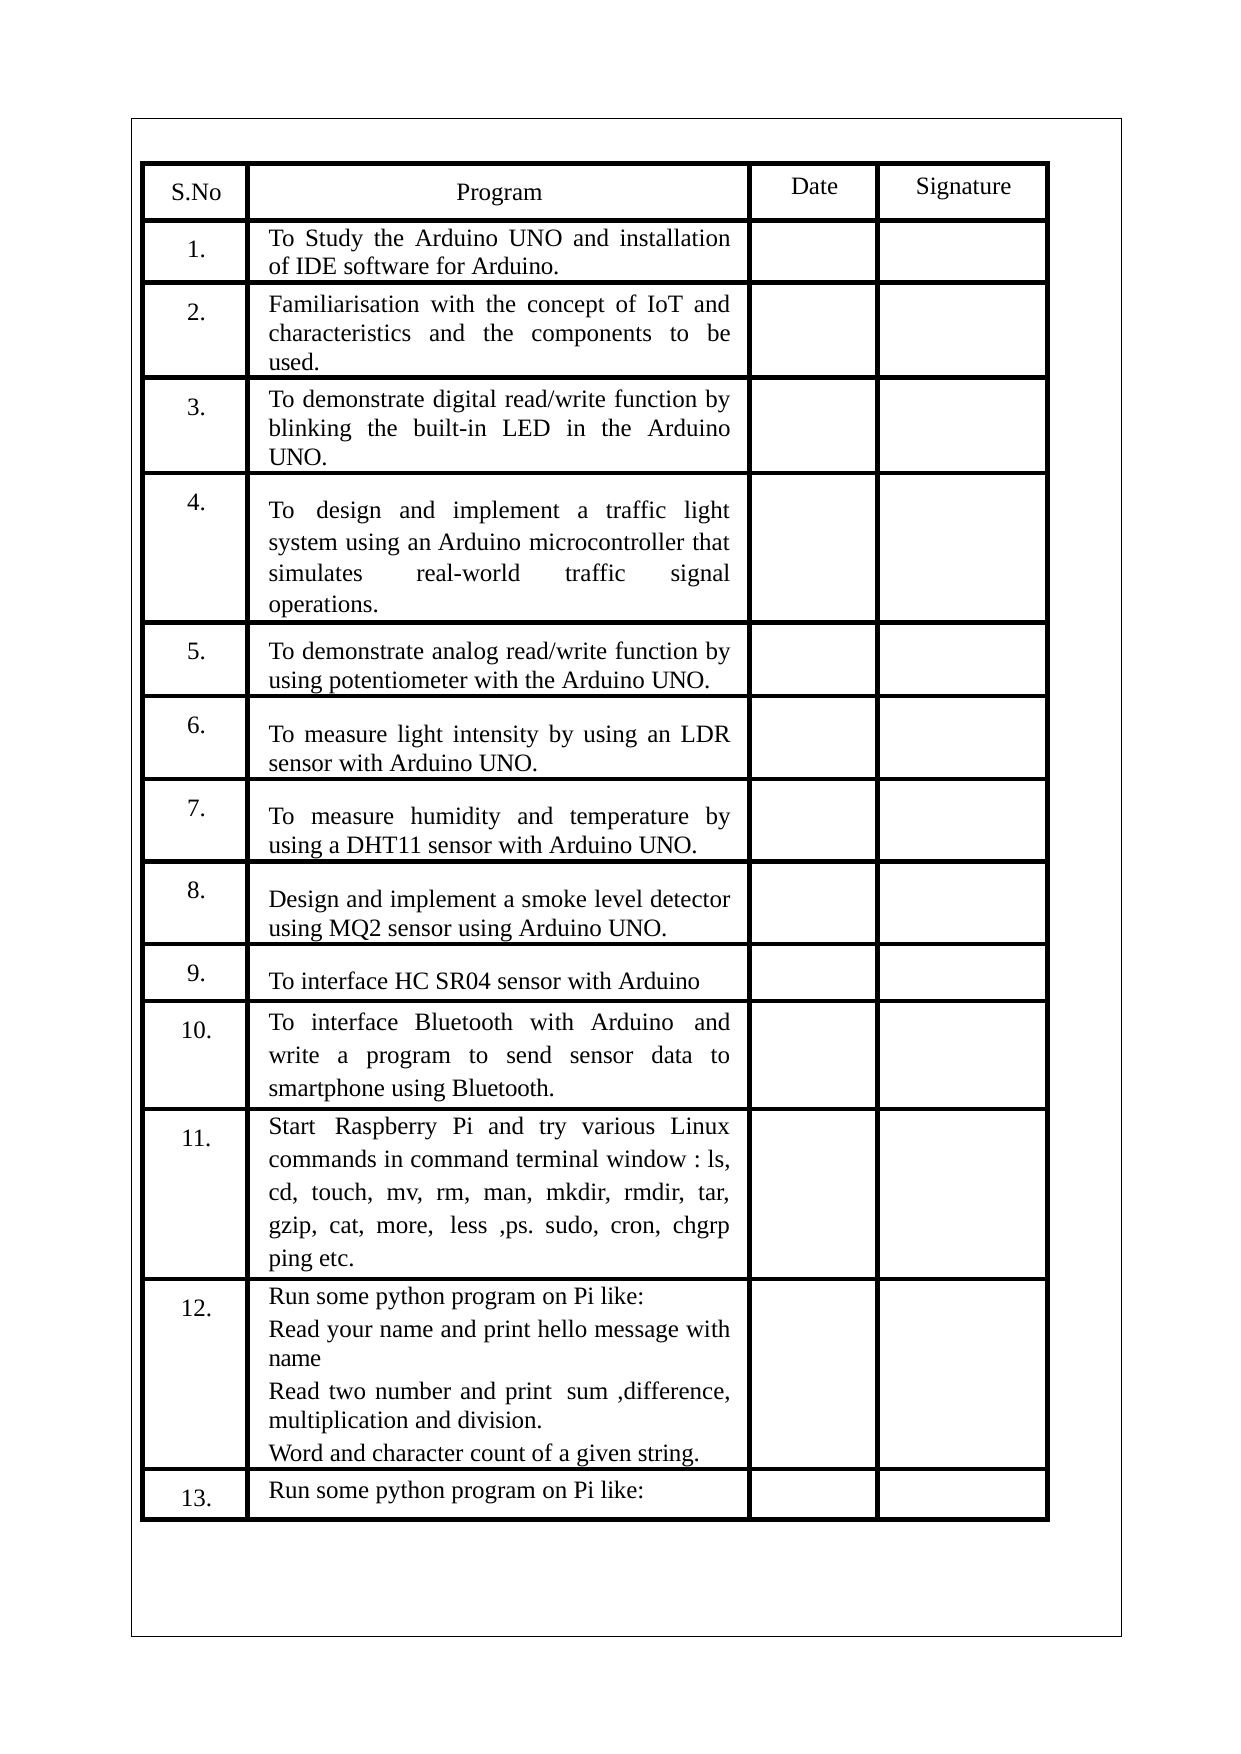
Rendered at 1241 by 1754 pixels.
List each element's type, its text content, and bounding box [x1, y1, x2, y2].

table_cell Run some python program on Pi like: Read your name and print hello message with name Read two number and print sum ,difference, multiplication and division. Word and character count of a given string. [250, 1281, 747, 1467]
table_cell [752, 946, 875, 998]
table_cell To demonstrate analog read/write function by using potentiometer with the Arduino UNO. [250, 625, 747, 694]
table_cell Start Raspberry Pi and try various Linux commands in command terminal window : ls, cd, touch, mv, rm, man, mkdir, rmdir, tar, gzip, cat, more, less ,ps. sudo, cron, chgrp ping etc. [250, 1111, 747, 1276]
table_cell [880, 864, 1045, 941]
table_cell 6. [145, 698, 245, 776]
table_cell 9. [145, 946, 245, 998]
table_cell [752, 475, 875, 620]
table_header Date [752, 166, 875, 218]
table_cell Familiarisation with the concept of IoT and characteristics and the components to be used. [250, 285, 747, 375]
table_cell To design and implement a traffic light system using an Arduino microcontroller that simulates real-world traffic signal operations. [250, 475, 747, 620]
table_cell 2. [145, 285, 245, 375]
table_cell 1. [145, 223, 245, 280]
table_cell [752, 285, 875, 375]
table_cell [752, 223, 875, 280]
table_header S.No [145, 166, 245, 218]
table_cell [752, 864, 875, 941]
table_cell To interface Bluetooth with Arduino and write a program to send sensor data to smartphone using Bluetooth. [250, 1003, 747, 1107]
table_cell [880, 781, 1045, 859]
table_cell [752, 380, 875, 471]
table_header Program [250, 166, 747, 218]
table_cell [880, 946, 1045, 998]
table_cell 13. [145, 1471, 245, 1517]
table_cell 12. [145, 1281, 245, 1467]
table_cell 4. [145, 475, 245, 620]
table_cell Design and implement a smoke level detector using MQ2 sensor using Arduino UNO. [250, 864, 747, 941]
table_header Signature [880, 166, 1045, 218]
table_cell [880, 1471, 1045, 1517]
table_cell [880, 625, 1045, 694]
table_cell [880, 1111, 1045, 1276]
table_cell To demonstrate digital read/write function by blinking the built-in LED in the Arduino UNO. [250, 380, 747, 471]
table_cell 10. [145, 1003, 245, 1107]
table_cell To measure light intensity by using an LDR sensor with Arduino UNO. [250, 698, 747, 776]
table_cell [752, 698, 875, 776]
table_cell 11. [145, 1111, 245, 1276]
table_cell [752, 1281, 875, 1467]
table_cell [880, 380, 1045, 471]
table_cell [880, 285, 1045, 375]
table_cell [250, 1471, 747, 1517]
table_cell 5. [145, 625, 245, 694]
table_cell To Study the Arduino UNO and installation of IDE software for Arduino. [250, 223, 747, 280]
table_cell 7. [145, 781, 245, 859]
table_cell [880, 475, 1045, 620]
table_cell To interface HC SR04 sensor with Arduino [250, 946, 747, 998]
table_cell 8. [145, 864, 245, 941]
table_cell [752, 1003, 875, 1107]
table_cell [752, 625, 875, 694]
table_cell [752, 781, 875, 859]
table_cell [880, 1281, 1045, 1467]
table_cell [880, 698, 1045, 776]
table_cell [752, 1471, 875, 1517]
table_cell [880, 223, 1045, 280]
table_cell [880, 1003, 1045, 1107]
table_cell 3. [145, 380, 245, 471]
table_cell [752, 1111, 875, 1276]
table_cell To measure humidity and temperature by using a DHT11 sensor with Arduino UNO. [250, 781, 747, 859]
